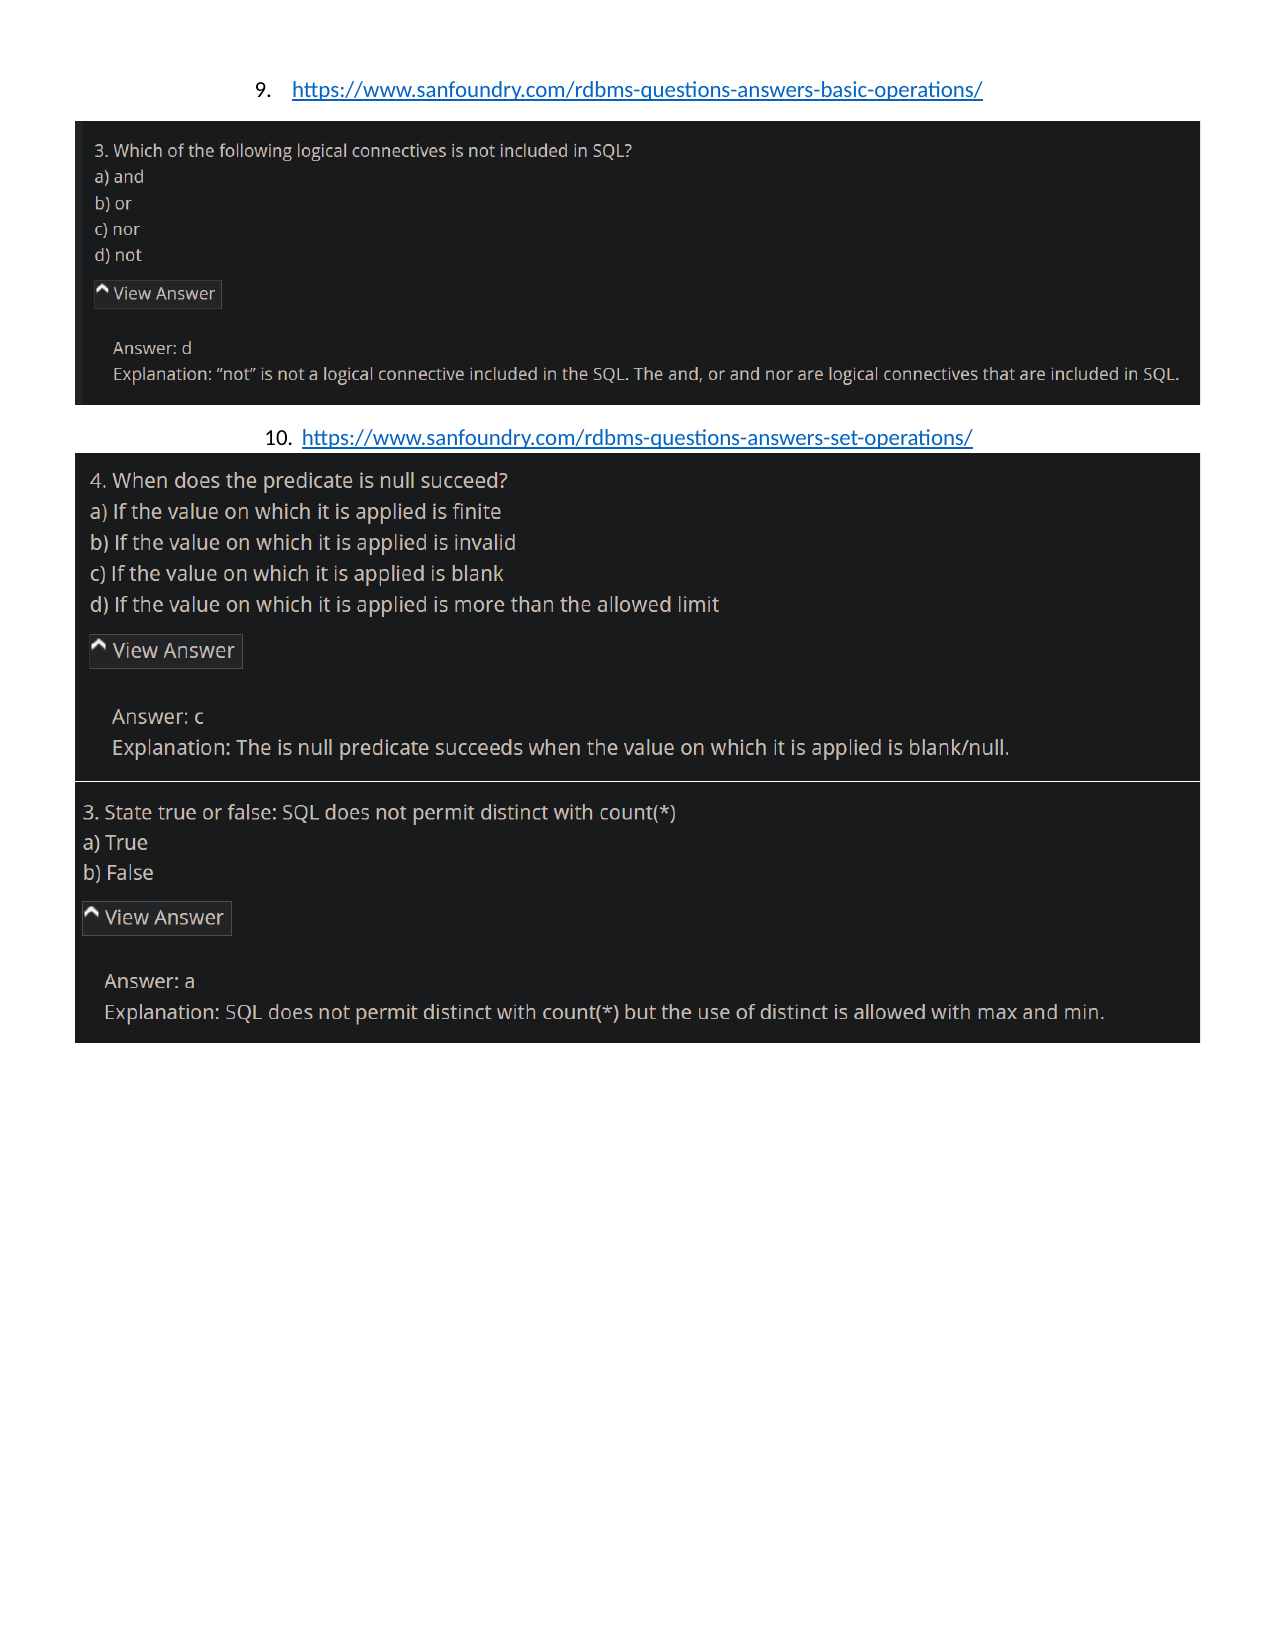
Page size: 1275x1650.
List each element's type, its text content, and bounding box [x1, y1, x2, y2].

picture [75, 453, 1200, 781]
picture [75, 782, 1200, 1043]
list https://www.sanfoundry.com/rdbms-questions-answers-basic-operations/ [37, 75, 1200, 103]
picture [75, 121, 1200, 405]
list https://www.sanfoundry.com/rdbms-questions-answers-set-operations/ [37, 423, 1200, 451]
